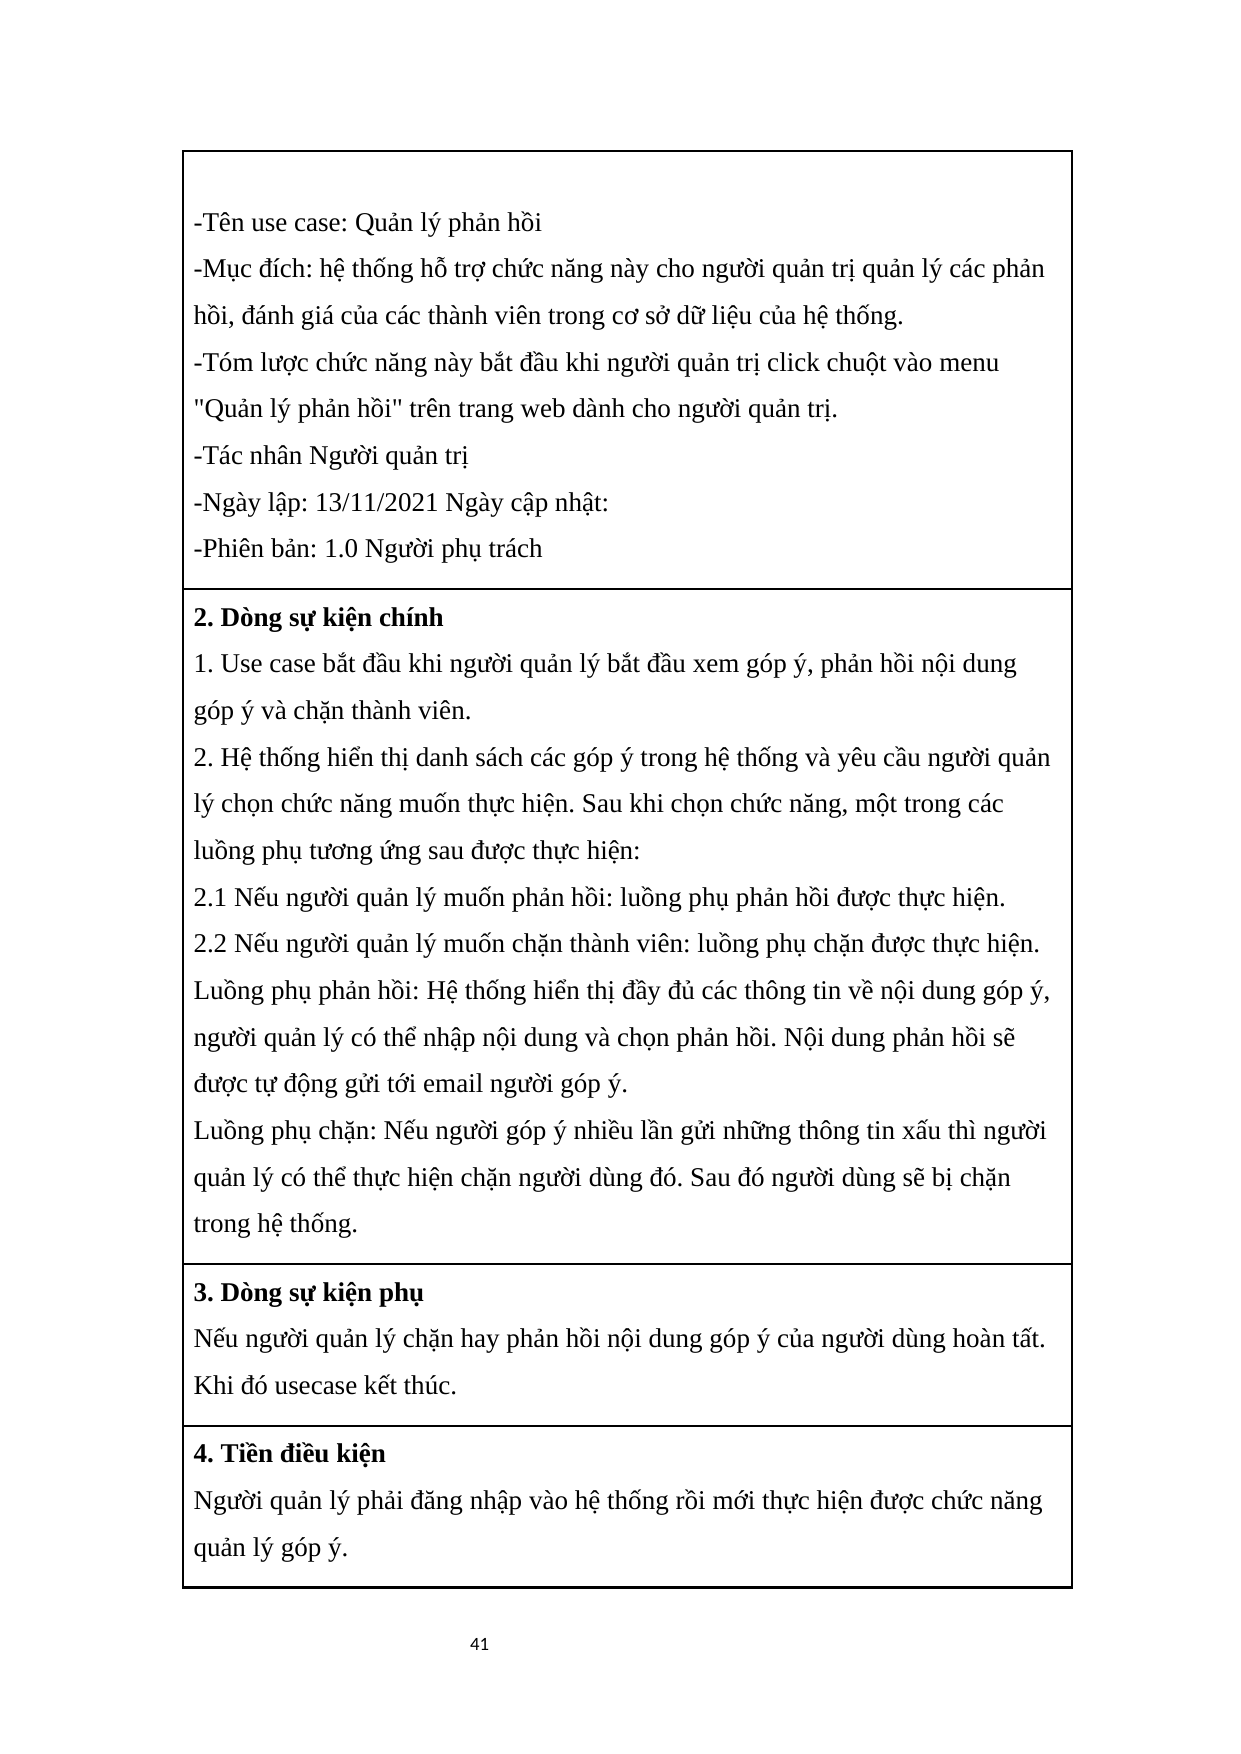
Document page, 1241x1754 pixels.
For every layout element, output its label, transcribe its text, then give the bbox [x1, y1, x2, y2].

table_cell 3. Dòng sự kiện phụ Nếu người quản lý chặn hay phản hồi nội dung góp ý của người dùng hoàn tất. Khi đó usecase kết thúc. [184, 1265, 1071, 1425]
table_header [184, 152, 1071, 588]
table_cell 2. Dòng sự kiện chính 1. Use case bắt đầu khi người quản lý bắt đầu xem góp ý, phản hồi nội dung góp ý và chặn thành viên. 2. Hệ thống hiển thị danh sách các góp ý trong hệ thống và yêu cầu người quản lý chọn chức năng muốn thực hiện. Sau khi chọn chức năng, một trong các luồng phụ tương ứng sau được thực hiện: 2.1 Nếu người quản lý muốn phản hồi: luồng phụ phản hồi được thực hiện. 2.2 Nếu người quản lý muốn chặn thành viên: luồng phụ chặn được thực hiện. Luồng phụ phản hồi: Hệ thống hiển thị đầy đủ các thông tin về nội dung góp ý, người quản lý có thể nhập nội dung và chọn phản hồi. Nội dung phản hồi sẽ được tự động gửi tới email người góp ý. Luồng phụ chặn: Nếu người góp ý nhiều lần gửi những thông tin xấu thì người quản lý có thể thực hiện chặn người dùng đó. Sau đó người dùng sẽ bị chặn trong hệ thống. [184, 590, 1071, 1263]
table_cell 4. Tiền điều kiện Người quản lý phải đăng nhập vào hệ thống rồi mới thực hiện được chức năng quản lý góp ý. [184, 1427, 1071, 1586]
